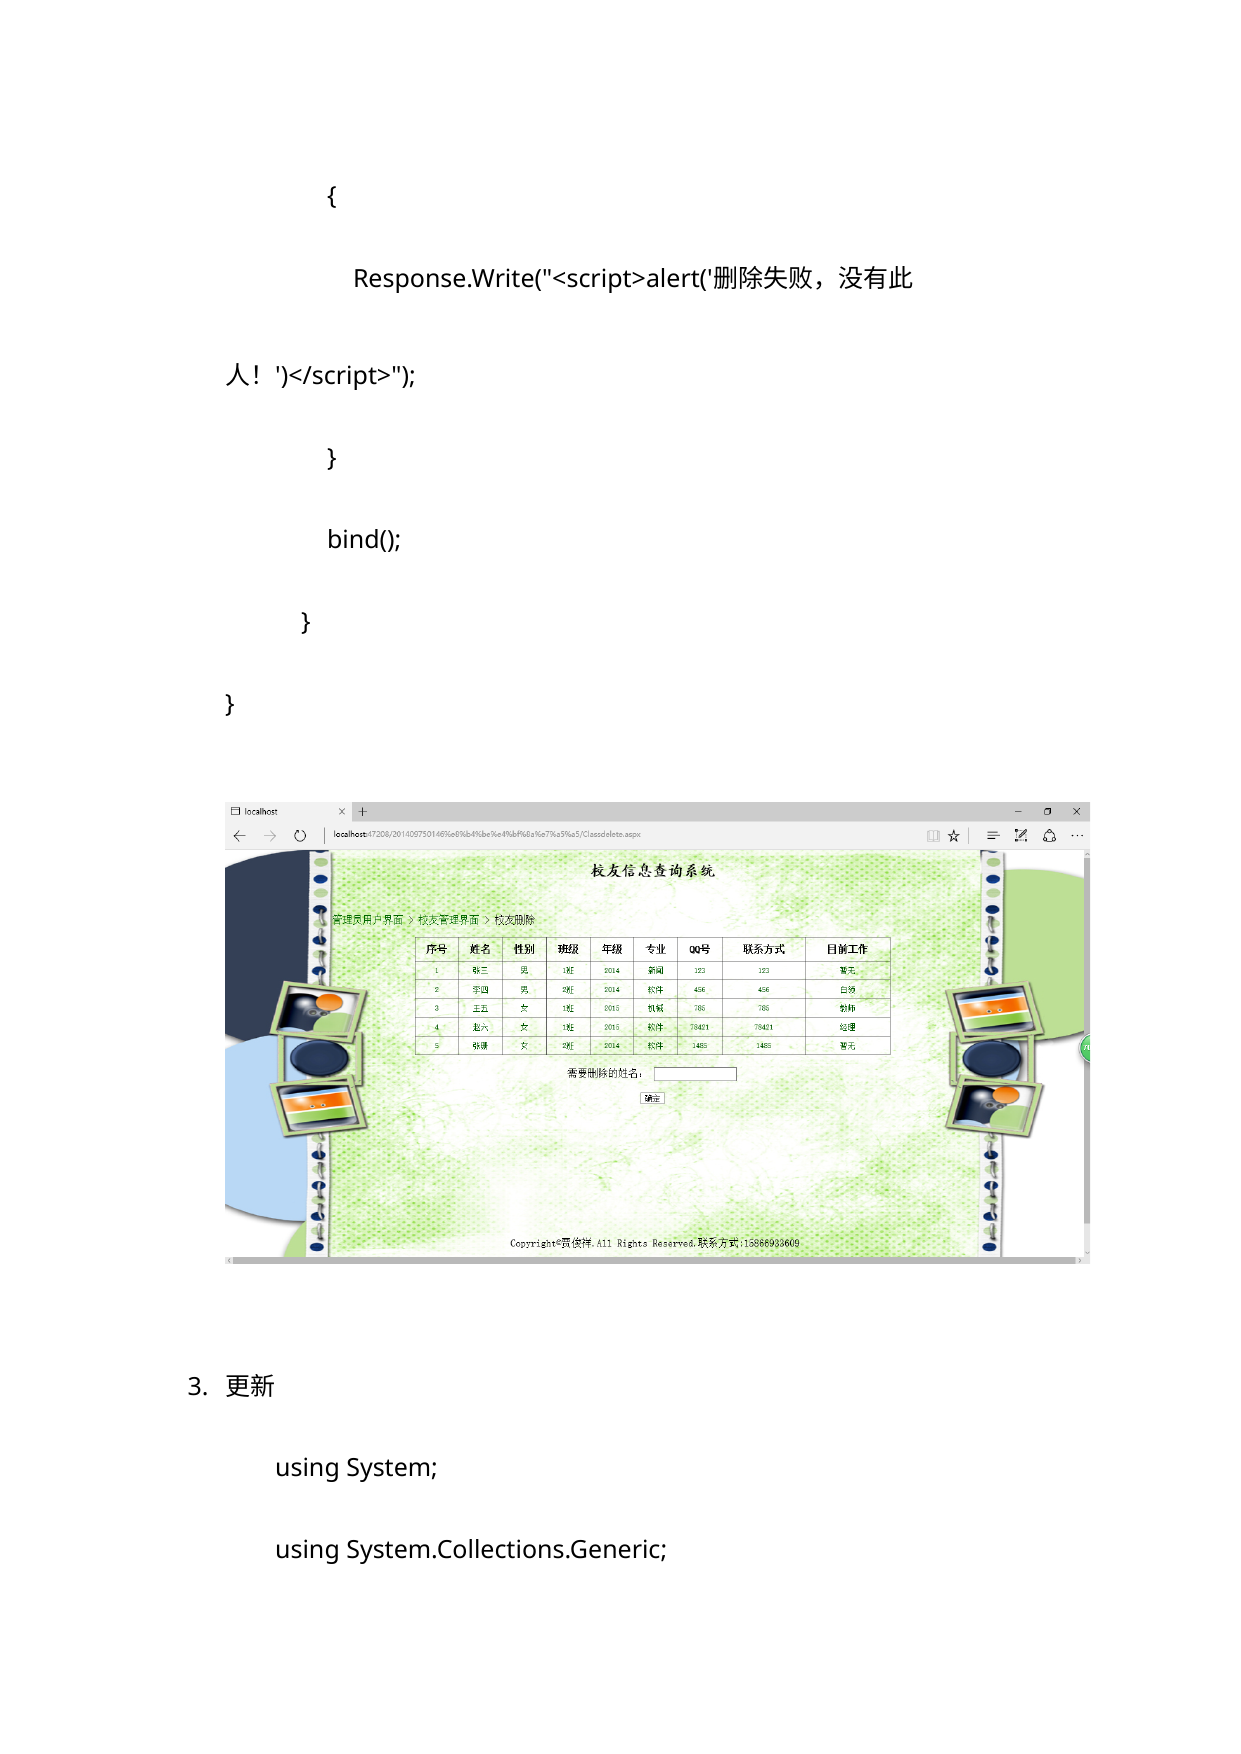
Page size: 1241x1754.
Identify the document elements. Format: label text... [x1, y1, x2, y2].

list } [225, 424, 1053, 489]
list Response.Write("<script>alert('删除失败，没有此人！')</script>"); [225, 244, 1053, 406]
list using System.Collections.Generic; [225, 1517, 1053, 1582]
list 更新 [187, 1352, 1053, 1417]
picture [225, 802, 1091, 1264]
list using System; [225, 1435, 1053, 1500]
list bind(); [225, 507, 1053, 572]
list { [225, 162, 1053, 227]
list } [225, 588, 1053, 653]
list } [225, 671, 1053, 736]
